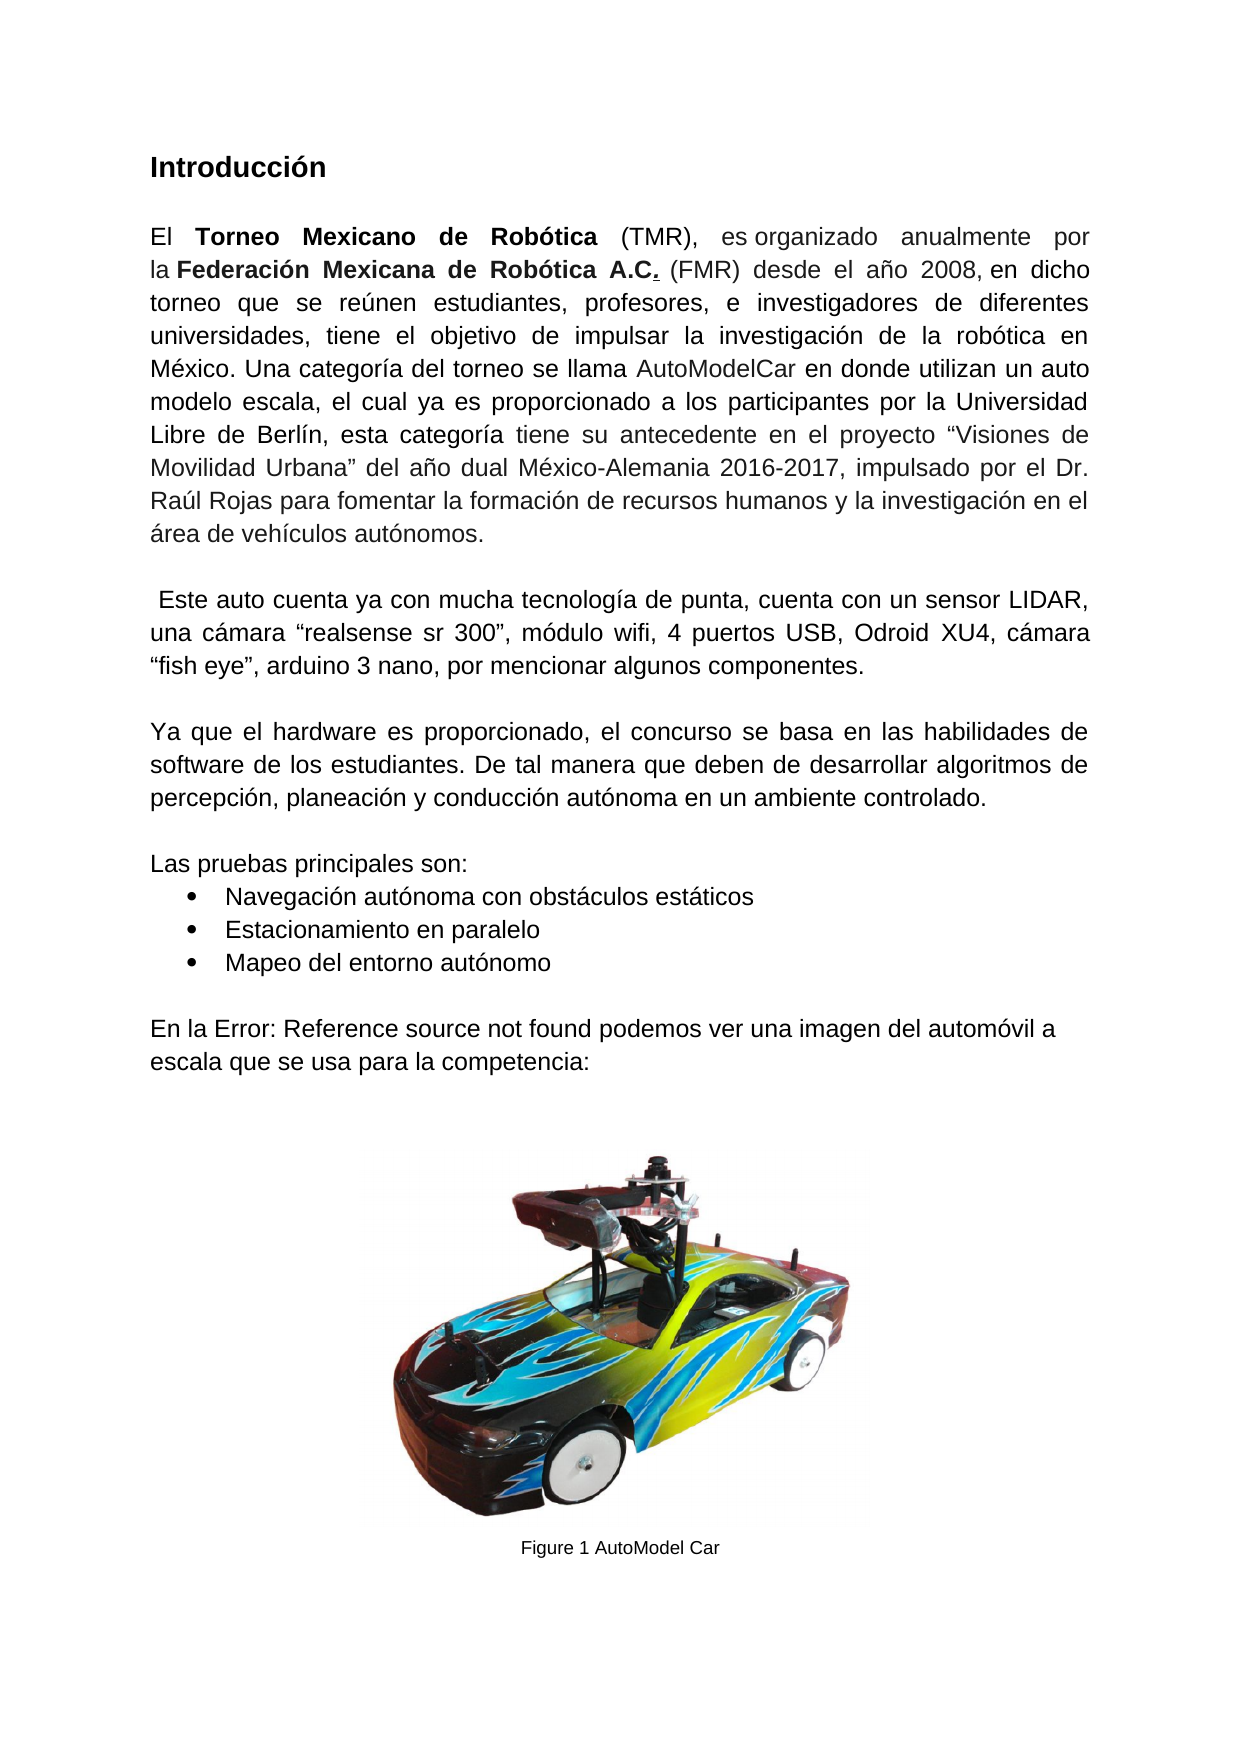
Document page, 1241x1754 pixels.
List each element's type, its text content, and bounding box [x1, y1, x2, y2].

list Navegación autónoma con obstáculos estáticos [187, 882, 1090, 911]
text Este auto cuenta ya con mucha tecnología de punta, cuenta con un sensor LIDAR, una cámara “realsense sr 300”, módulo wifi, 4 puertos USB, Odroid XU4, cámara “fish eye”, arduino 3 nano, por mencionar algunos componentes. [150, 585, 1090, 679]
list Mapeo del entorno autónomo [187, 948, 1090, 977]
list Estacionamiento en paralelo [187, 915, 1090, 944]
subtitle Introducción [150, 150, 1090, 183]
text Ya que el hardware es proporcionado, el concurso se basa en las habilidades de software de los estudiantes. De tal manera que deben de desarrollar algoritmos de percepción, planeación y conducción autónoma en un ambiente controlado. [150, 717, 1090, 812]
text El Torneo Mexicano de Robótica (TMR), es organizado anualmente por la Federación Mexicana de Robótica A.C. (FMR) desde el año 2008, en dicho torneo que se reúnen estudiantes, profesores, e investigadores de diferentes universidades, tiene el objetivo de impulsar la investigación de la robótica en México. Una categoría del torneo se llama AutoModelCar en donde utilizan un auto modelo escala, el cual ya es proporcionado a los participantes por la Universidad Libre de Berlín, esta categoría tiene su antecedente en el proyecto “Visiones de Movilidad Urbana” del año dual México-Alemania 2016-2017, impulsado por el Dr. Raúl Rojas para fomentar la formación de recursos humanos y la investigación en el área de vehículos autónomos. [150, 222, 1090, 453]
text Las pruebas principales son: [150, 849, 1090, 878]
picture [282, 1113, 878, 1533]
